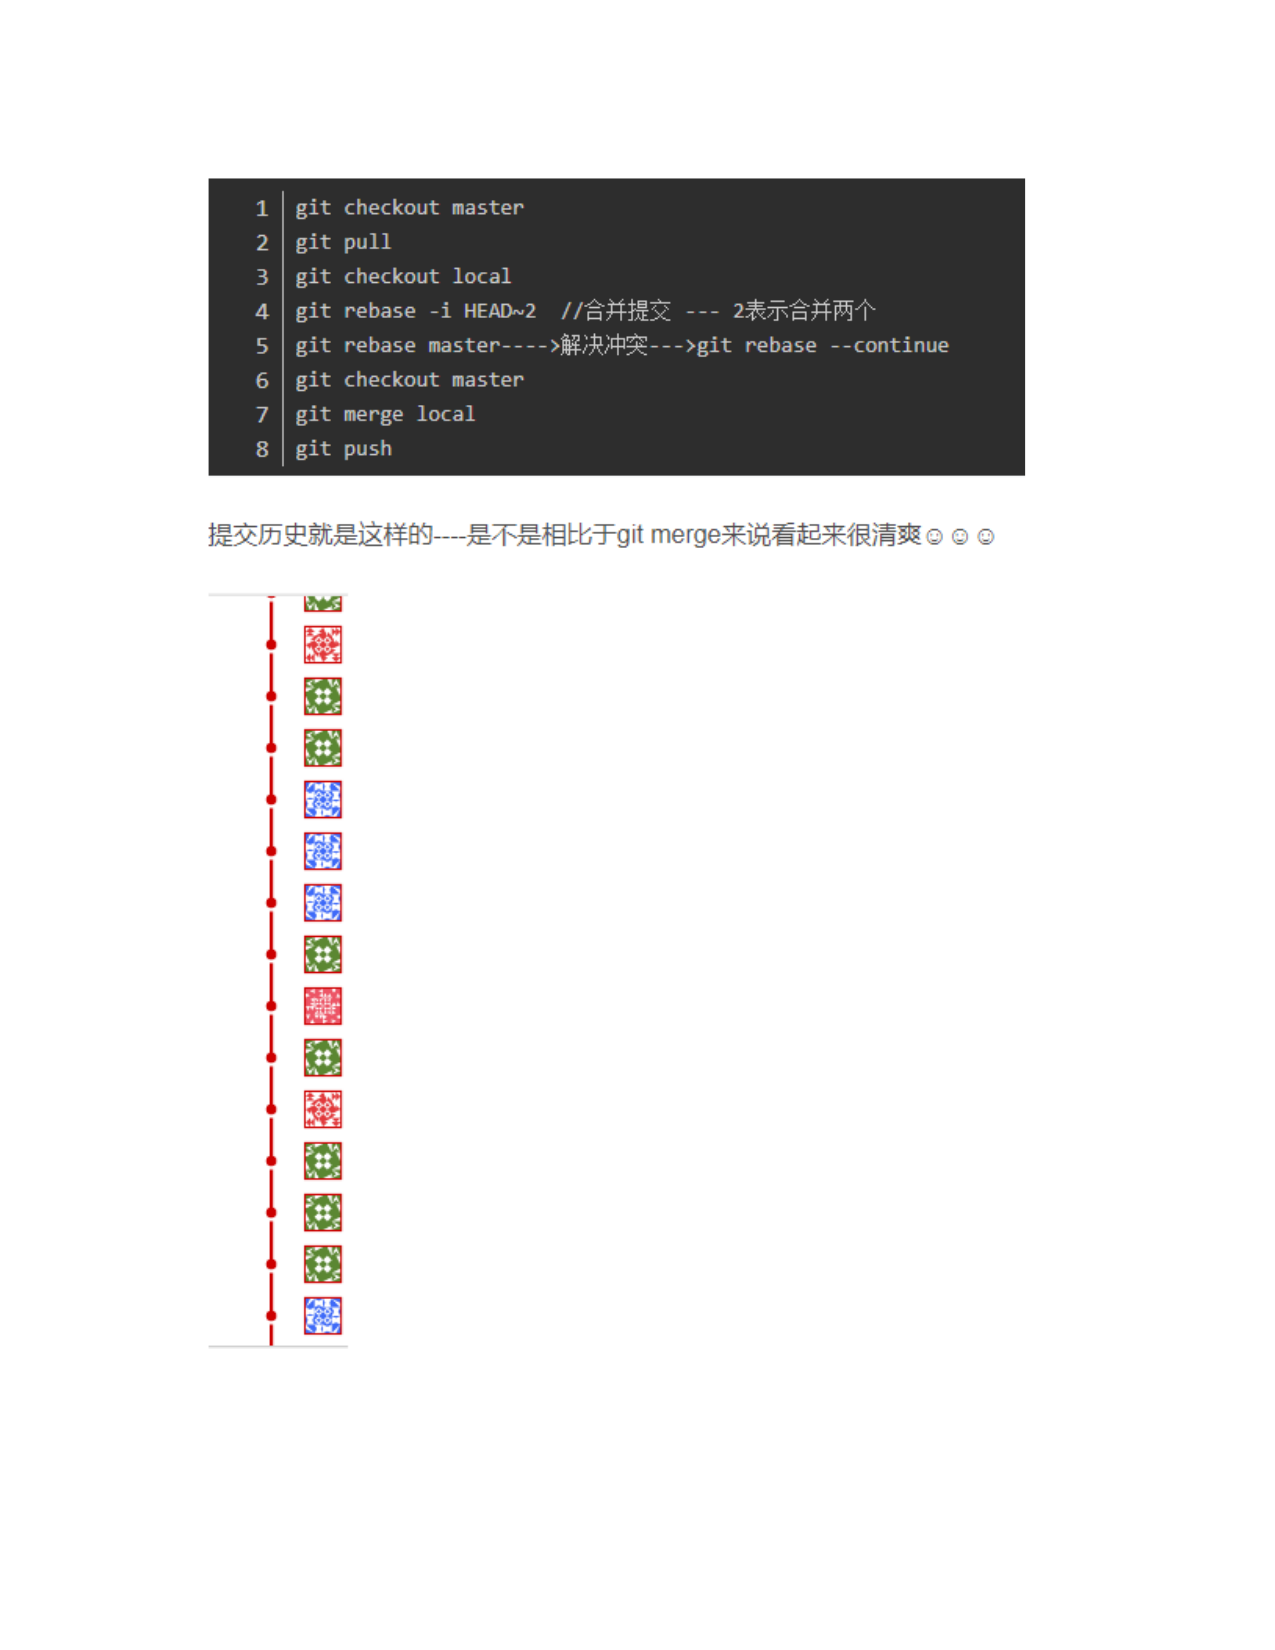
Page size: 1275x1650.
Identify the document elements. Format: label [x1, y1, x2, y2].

picture [187, 150, 1025, 1349]
